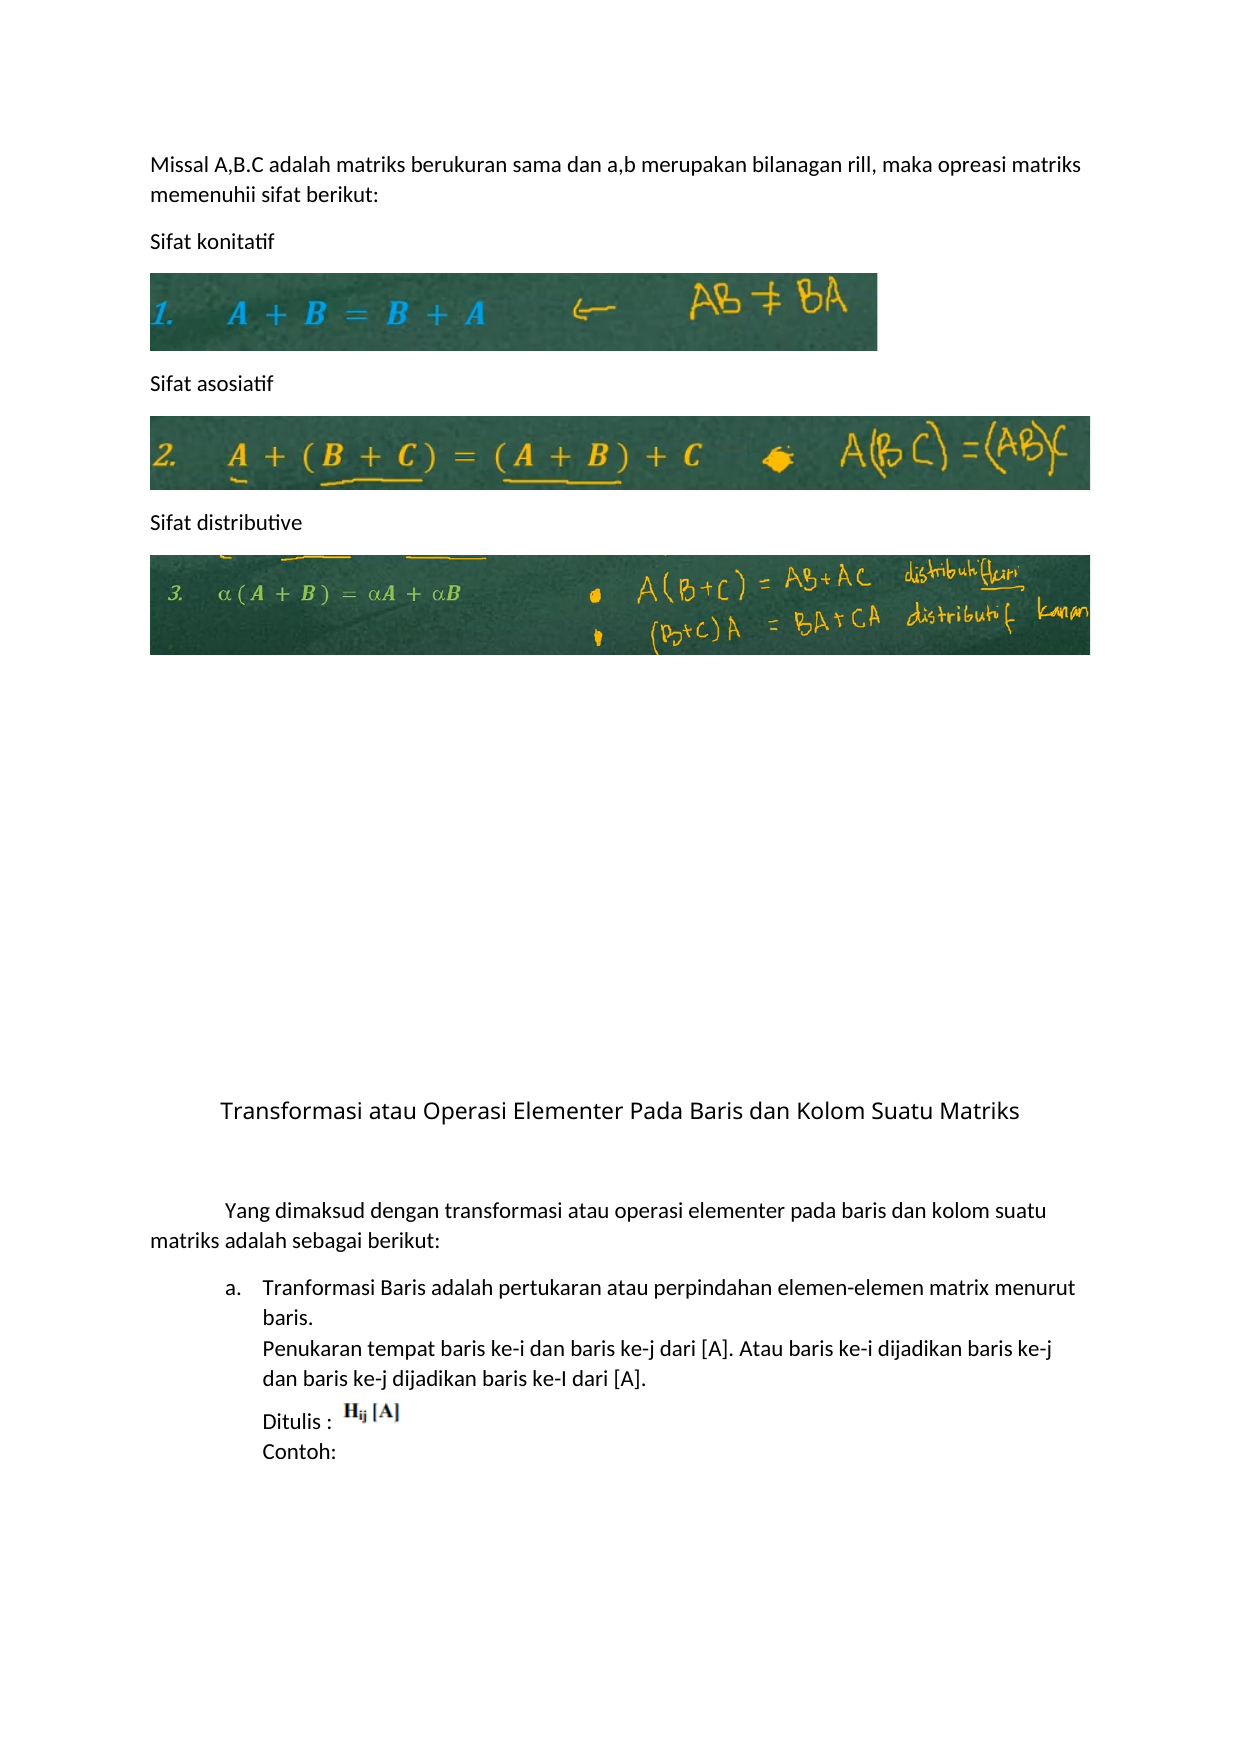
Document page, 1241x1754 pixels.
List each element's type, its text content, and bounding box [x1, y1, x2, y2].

text Sifat konitatif [150, 227, 1090, 255]
text Missal A,B.C adalah matriks berukuran sama dan a,b merupakan bilanagan rill, maka opreasi matriks memenuhii sifat berikut: [150, 150, 1090, 208]
list Penukaran tempat baris ke-i dan baris ke-j dari [A]. Atau baris ke-i dijadikan baris ke-j dan baris ke-j dijadikan baris ke-I dari [A]. [262, 1334, 1090, 1392]
picture [150, 416, 1091, 490]
picture [337, 1394, 408, 1429]
text Sifat distributive [150, 508, 1090, 536]
text Yang dimaksud dengan transformasi atau operasi elementer pada baris dan kolom suatu matriks adalah sebagai berikut: [150, 1196, 1090, 1254]
text Sifat asosiatif [150, 369, 1090, 397]
list Ditulis : [262, 1394, 1090, 1435]
picture [150, 555, 1091, 655]
text Transformasi atau Operasi Elementer Pada Baris dan Kolom Suatu Matriks [150, 1095, 1090, 1127]
list Contoh: [262, 1437, 1090, 1465]
list Tranformasi Baris adalah pertukaran atau perpindahan elemen-elemen matrix menurut baris. [225, 1273, 1090, 1331]
picture [150, 273, 878, 351]
